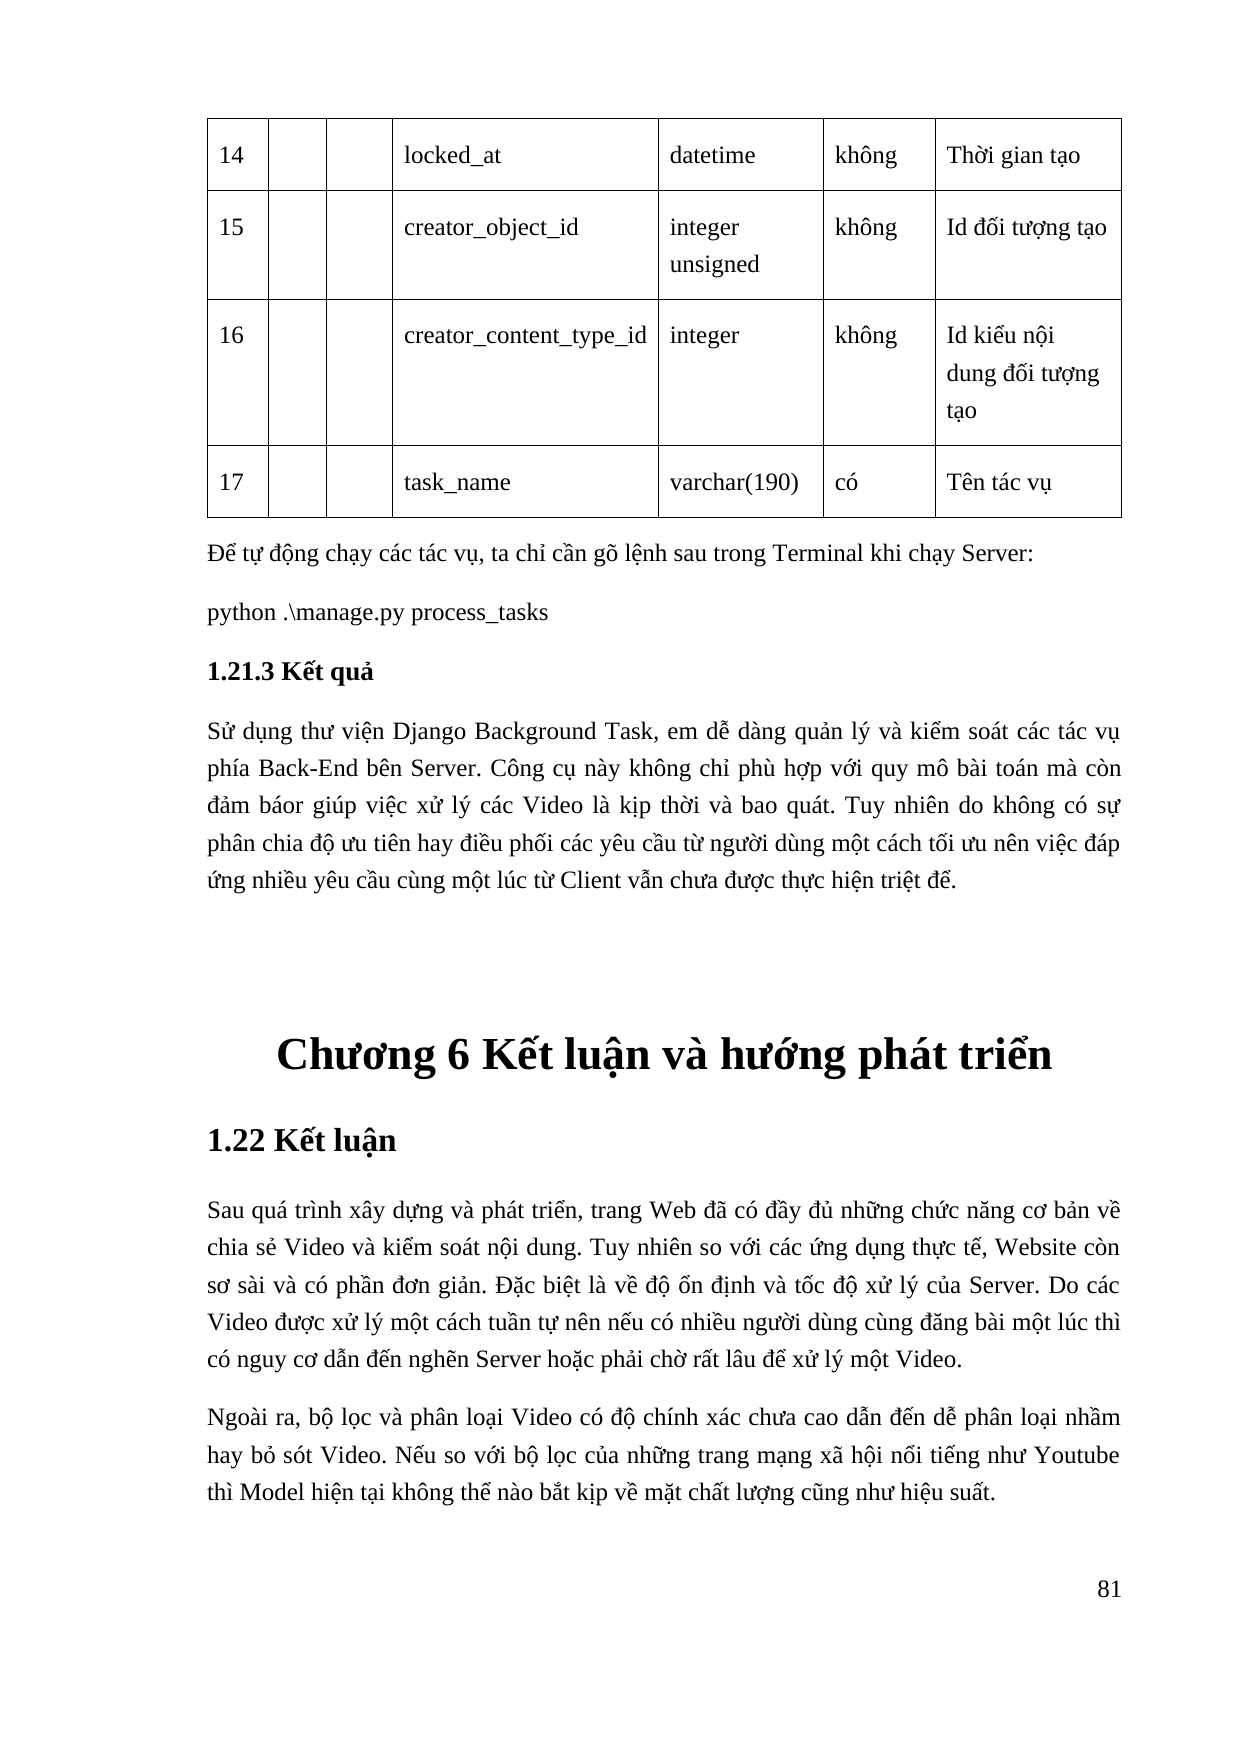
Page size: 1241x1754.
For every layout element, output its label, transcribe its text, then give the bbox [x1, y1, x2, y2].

table_cell [269, 119, 326, 190]
table_cell [327, 300, 392, 445]
table_cell varchar(190) [659, 446, 823, 517]
table_cell 16 [208, 300, 268, 445]
table_cell [269, 446, 326, 517]
table_cell creator_content_type_id [393, 300, 658, 445]
text Sử dụng thư viện Django Background Task, em dễ dàng quản lý và kiểm soát các tác vụ phía Back-End bên Server. Công cụ này không chỉ phù hợp với quy mô bài toán mà còn đảm báor giúp việc xử lý các Video là kịp thời và bao quát. Tuy nhiên do không có sự phân chia độ ưu tiên hay điều phối các yêu cầu từ người dùng một cách tối ưu nên việc đáp ứng nhiều yêu cầu cùng một lúc từ Client vẫn chưa được thực hiện triệt để. [207, 716, 1122, 894]
subtitle Kết luận và hướng phát triển [263, 1027, 1065, 1079]
table_cell [327, 191, 392, 299]
table_cell Tên tác vụ [936, 446, 1121, 517]
table_cell datetime [659, 119, 823, 190]
table_cell không [824, 191, 935, 299]
subtitle Kết luận [207, 923, 1122, 1159]
table_cell Id đối tượng tạo [936, 191, 1121, 299]
table_cell [269, 191, 326, 299]
table_cell Thời gian tạo [936, 119, 1121, 190]
table_cell 14 [208, 119, 268, 190]
table_cell [327, 446, 392, 517]
table_cell integer unsigned [659, 191, 823, 299]
subtitle Kết quả [207, 655, 1122, 686]
table_cell không [824, 300, 935, 445]
table_cell integer [659, 300, 823, 445]
table_cell 17 [208, 446, 268, 517]
table_cell [269, 300, 326, 445]
text Ngoài ra, bộ lọc và phân loại Video có độ chính xác chưa cao dẫn đến dễ phân loại nhầm hay bỏ sót Video. Nếu so với bộ lọc của những trang mạng xã hội nổi tiếng như Youtube thì Model hiện tại không thể nào bắt kịp về mặt chất lượng cũng như hiệu suất. [207, 1402, 1122, 1506]
table_cell [327, 119, 392, 190]
text python .\manage.py process_tasks [207, 597, 1122, 625]
table_cell locked_at [393, 119, 658, 190]
table_cell 15 [208, 191, 268, 299]
table_cell không [824, 119, 935, 190]
text Sau quá trình xây dựng và phát triển, trang Web đã có đầy đủ những chức năng cơ bản về chia sẻ Video và kiểm soát nội dung. Tuy nhiên so với các ứng dụng thực tế, Website còn sơ sài và có phần đơn giản. Đặc biệt là về độ ổn định và tốc độ xử lý của Server. Do các Video được xử lý một cách tuần tự nên nếu có nhiều người dùng cùng đăng bài một lúc thì có nguy cơ dẫn đến nghẽn Server hoặc phải chờ rất lâu để xử lý một Video. [207, 1195, 1122, 1373]
table_cell creator_object_id [393, 191, 658, 299]
table_cell Id kiểu nội dung đối tượng tạo [936, 300, 1121, 445]
table_cell task_name [393, 446, 658, 517]
text Để tự động chạy các tác vụ, ta chỉ cần gõ lệnh sau trong Terminal khi chạy Server: [207, 538, 1122, 567]
table_cell có [824, 446, 935, 517]
